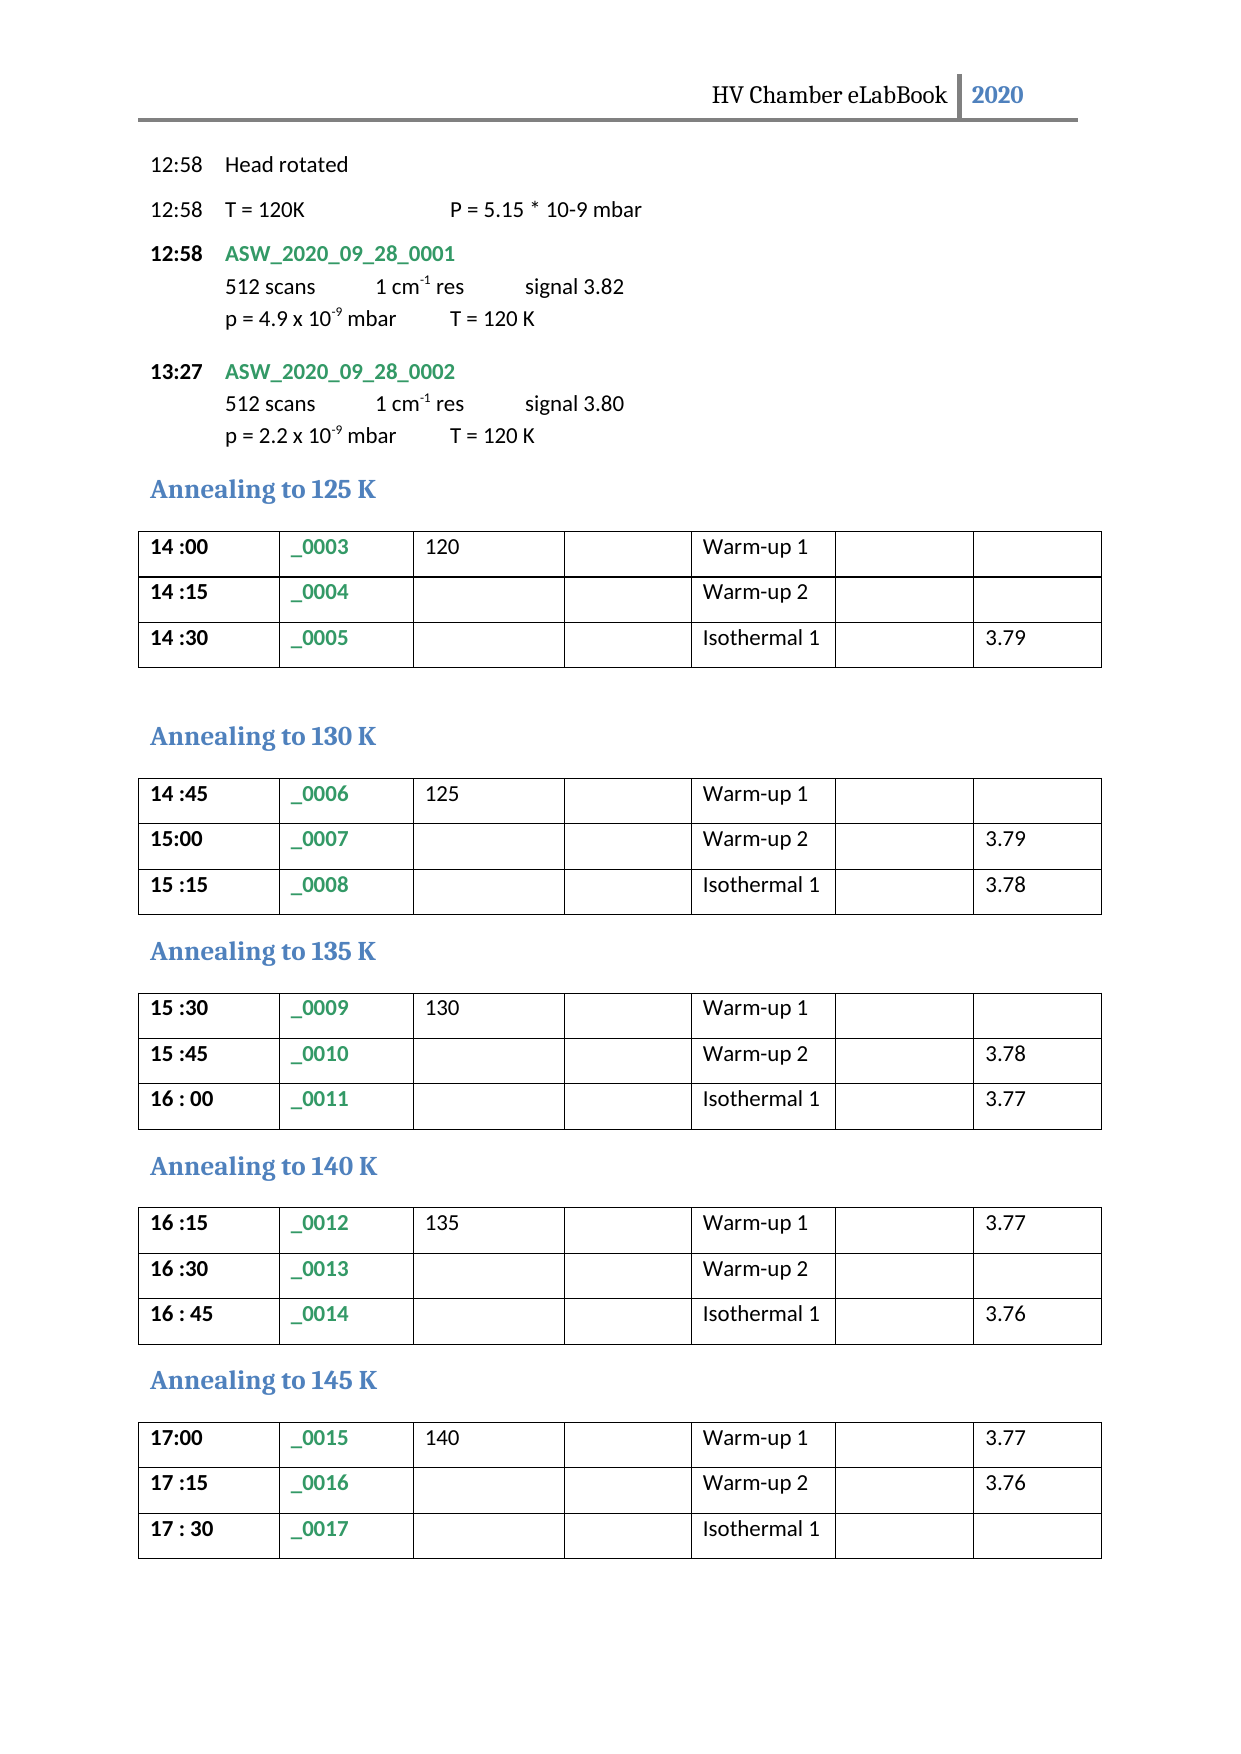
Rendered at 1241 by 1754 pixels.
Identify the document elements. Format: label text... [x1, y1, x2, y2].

subtitle Annealing to 140 K [150, 1151, 1090, 1182]
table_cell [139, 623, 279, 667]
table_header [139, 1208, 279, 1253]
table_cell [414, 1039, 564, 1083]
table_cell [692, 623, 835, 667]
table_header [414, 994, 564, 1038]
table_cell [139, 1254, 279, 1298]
subtitle Annealing to 130 K [150, 721, 1090, 752]
text 512 scans 1 cm-1 res signal 3.82 p = 4.9 x 10-9 mbar T = 120 K [225, 272, 1090, 332]
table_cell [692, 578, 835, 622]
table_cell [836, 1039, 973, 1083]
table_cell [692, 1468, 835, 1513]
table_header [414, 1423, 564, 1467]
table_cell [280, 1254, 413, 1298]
subtitle Annealing to 135 K [150, 936, 1090, 967]
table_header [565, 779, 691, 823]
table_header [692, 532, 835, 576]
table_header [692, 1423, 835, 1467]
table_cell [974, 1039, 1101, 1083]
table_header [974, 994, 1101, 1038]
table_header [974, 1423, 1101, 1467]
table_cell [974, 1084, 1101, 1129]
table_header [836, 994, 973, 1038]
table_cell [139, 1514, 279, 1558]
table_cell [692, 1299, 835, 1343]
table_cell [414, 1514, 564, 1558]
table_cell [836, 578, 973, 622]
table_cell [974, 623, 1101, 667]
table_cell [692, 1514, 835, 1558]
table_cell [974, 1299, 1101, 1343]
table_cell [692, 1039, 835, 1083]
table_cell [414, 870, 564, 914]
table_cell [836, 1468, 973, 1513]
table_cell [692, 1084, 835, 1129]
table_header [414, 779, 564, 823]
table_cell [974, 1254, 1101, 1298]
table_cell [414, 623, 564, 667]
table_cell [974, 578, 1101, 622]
subtitle Annealing to 125 K [150, 474, 1090, 506]
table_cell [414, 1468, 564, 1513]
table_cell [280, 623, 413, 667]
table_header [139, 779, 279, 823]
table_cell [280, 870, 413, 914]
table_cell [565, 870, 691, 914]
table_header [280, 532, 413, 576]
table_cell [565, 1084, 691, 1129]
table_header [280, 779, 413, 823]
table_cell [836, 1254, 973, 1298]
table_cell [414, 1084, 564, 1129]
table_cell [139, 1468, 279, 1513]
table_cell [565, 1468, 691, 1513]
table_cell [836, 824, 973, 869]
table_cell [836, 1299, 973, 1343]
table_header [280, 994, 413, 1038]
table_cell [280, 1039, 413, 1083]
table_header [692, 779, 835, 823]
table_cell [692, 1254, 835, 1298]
text 13:27 ASW_2020_09_28_0002 [150, 357, 1090, 385]
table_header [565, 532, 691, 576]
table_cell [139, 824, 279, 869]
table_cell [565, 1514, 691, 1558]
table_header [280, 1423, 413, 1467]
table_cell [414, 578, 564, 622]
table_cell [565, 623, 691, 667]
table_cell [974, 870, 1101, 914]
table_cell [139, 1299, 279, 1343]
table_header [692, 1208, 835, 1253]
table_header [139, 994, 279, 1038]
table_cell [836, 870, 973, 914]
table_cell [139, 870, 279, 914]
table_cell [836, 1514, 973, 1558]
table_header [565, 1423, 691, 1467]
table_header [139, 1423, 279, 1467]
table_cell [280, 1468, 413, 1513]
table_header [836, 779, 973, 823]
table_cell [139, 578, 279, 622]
text 12:58 Head rotated [150, 150, 1090, 178]
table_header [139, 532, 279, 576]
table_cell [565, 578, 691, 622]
subtitle Annealing to 145 K [150, 1365, 1090, 1396]
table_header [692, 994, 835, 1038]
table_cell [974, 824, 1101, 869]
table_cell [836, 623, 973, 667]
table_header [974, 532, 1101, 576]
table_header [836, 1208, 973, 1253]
text 12:58 ASW_2020_09_28_0001 [150, 239, 1090, 268]
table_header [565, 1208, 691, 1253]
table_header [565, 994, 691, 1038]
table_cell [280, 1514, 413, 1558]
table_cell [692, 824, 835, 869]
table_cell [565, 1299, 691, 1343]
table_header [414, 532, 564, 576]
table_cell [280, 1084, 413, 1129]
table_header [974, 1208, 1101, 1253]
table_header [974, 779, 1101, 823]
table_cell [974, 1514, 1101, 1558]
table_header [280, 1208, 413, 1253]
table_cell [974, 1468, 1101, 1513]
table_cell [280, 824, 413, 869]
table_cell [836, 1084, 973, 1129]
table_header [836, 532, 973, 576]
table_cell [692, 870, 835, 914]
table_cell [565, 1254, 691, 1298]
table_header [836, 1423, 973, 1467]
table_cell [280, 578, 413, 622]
text 12:58 T = 120K P = 5.15 * 10-9 mbar [150, 195, 1090, 223]
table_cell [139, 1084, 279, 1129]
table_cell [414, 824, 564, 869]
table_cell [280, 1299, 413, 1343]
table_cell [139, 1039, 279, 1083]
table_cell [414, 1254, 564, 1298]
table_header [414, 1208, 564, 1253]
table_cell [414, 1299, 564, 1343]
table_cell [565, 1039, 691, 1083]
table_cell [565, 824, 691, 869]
text 512 scans 1 cm-1 res signal 3.80 p = 2.2 x 10-9 mbar T = 120 K [225, 389, 1090, 449]
